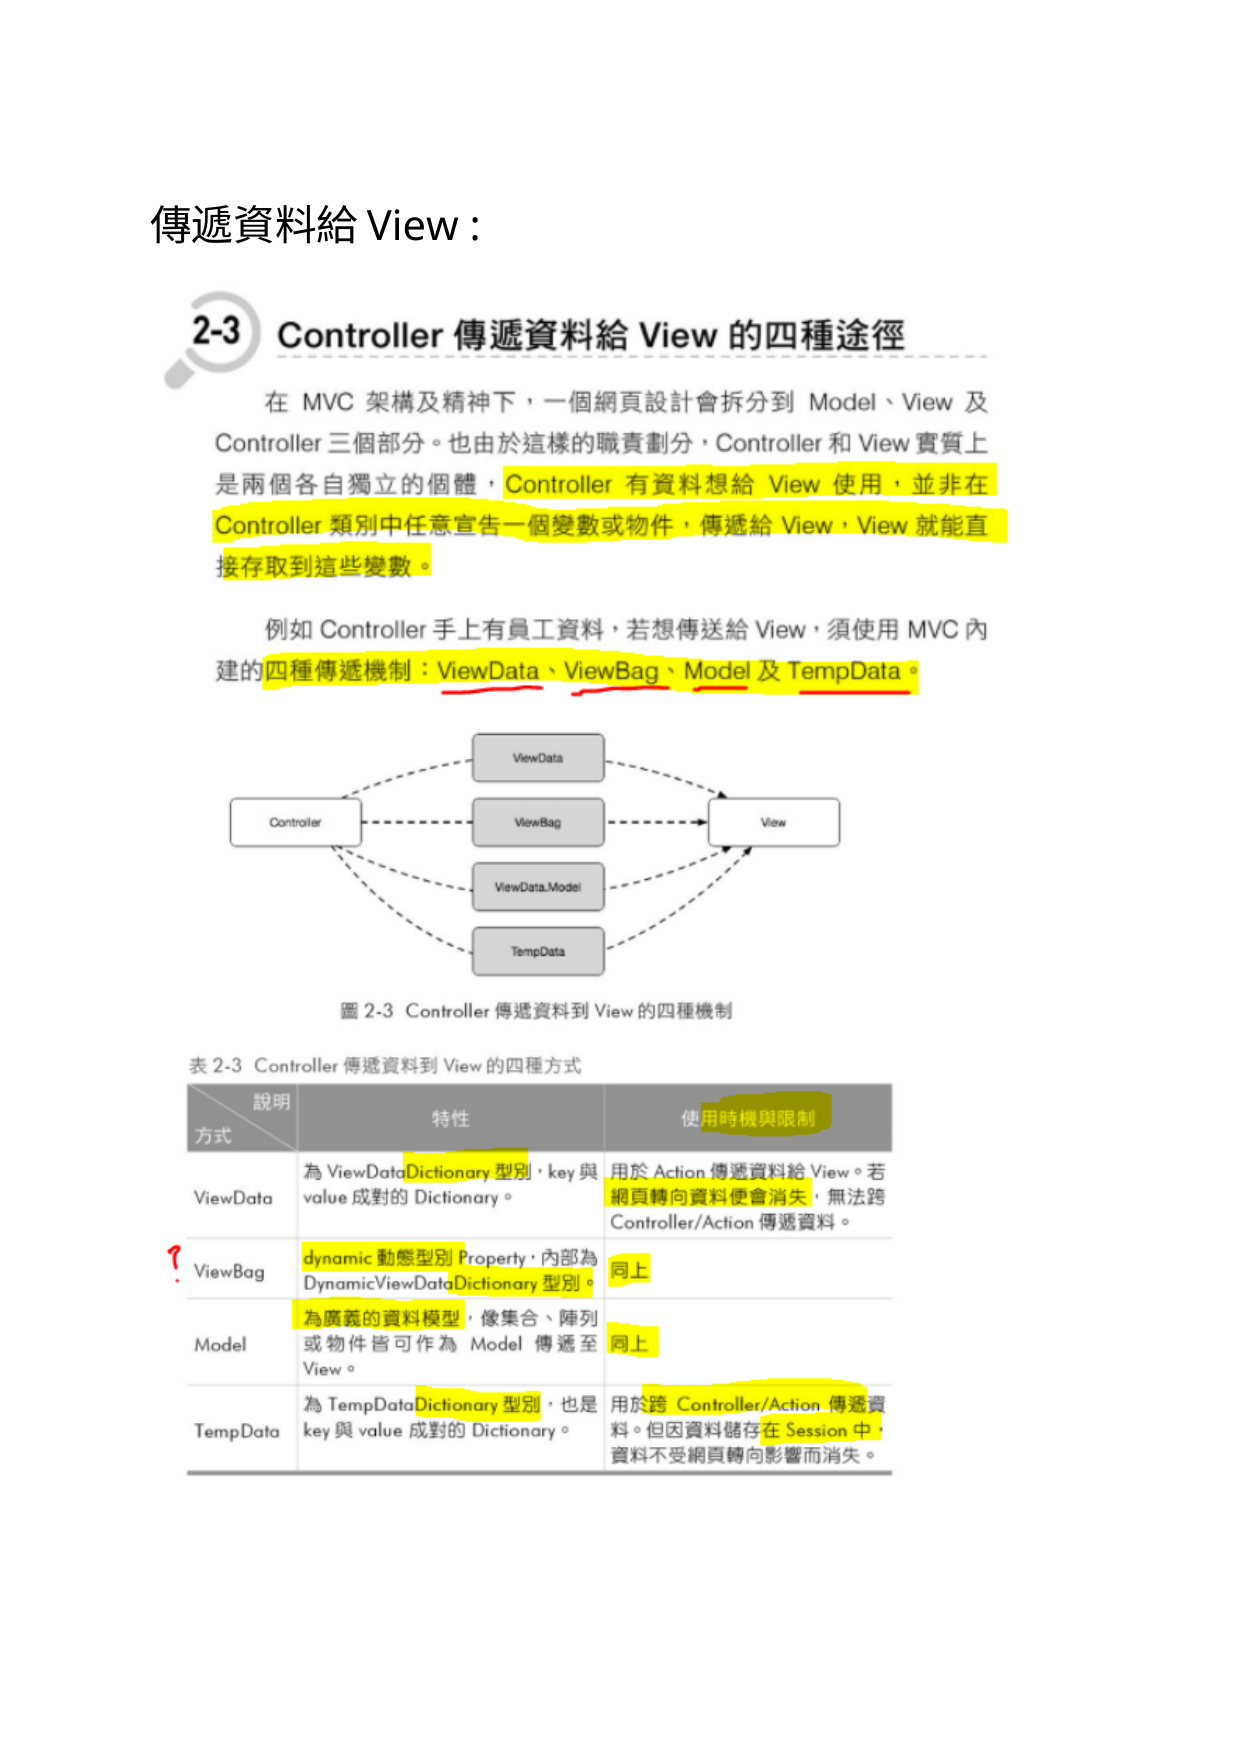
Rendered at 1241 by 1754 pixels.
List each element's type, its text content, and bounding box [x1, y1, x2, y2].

subtitle 傳遞資料給View : [150, 192, 1090, 252]
picture [150, 264, 1019, 717]
picture [150, 720, 915, 1484]
